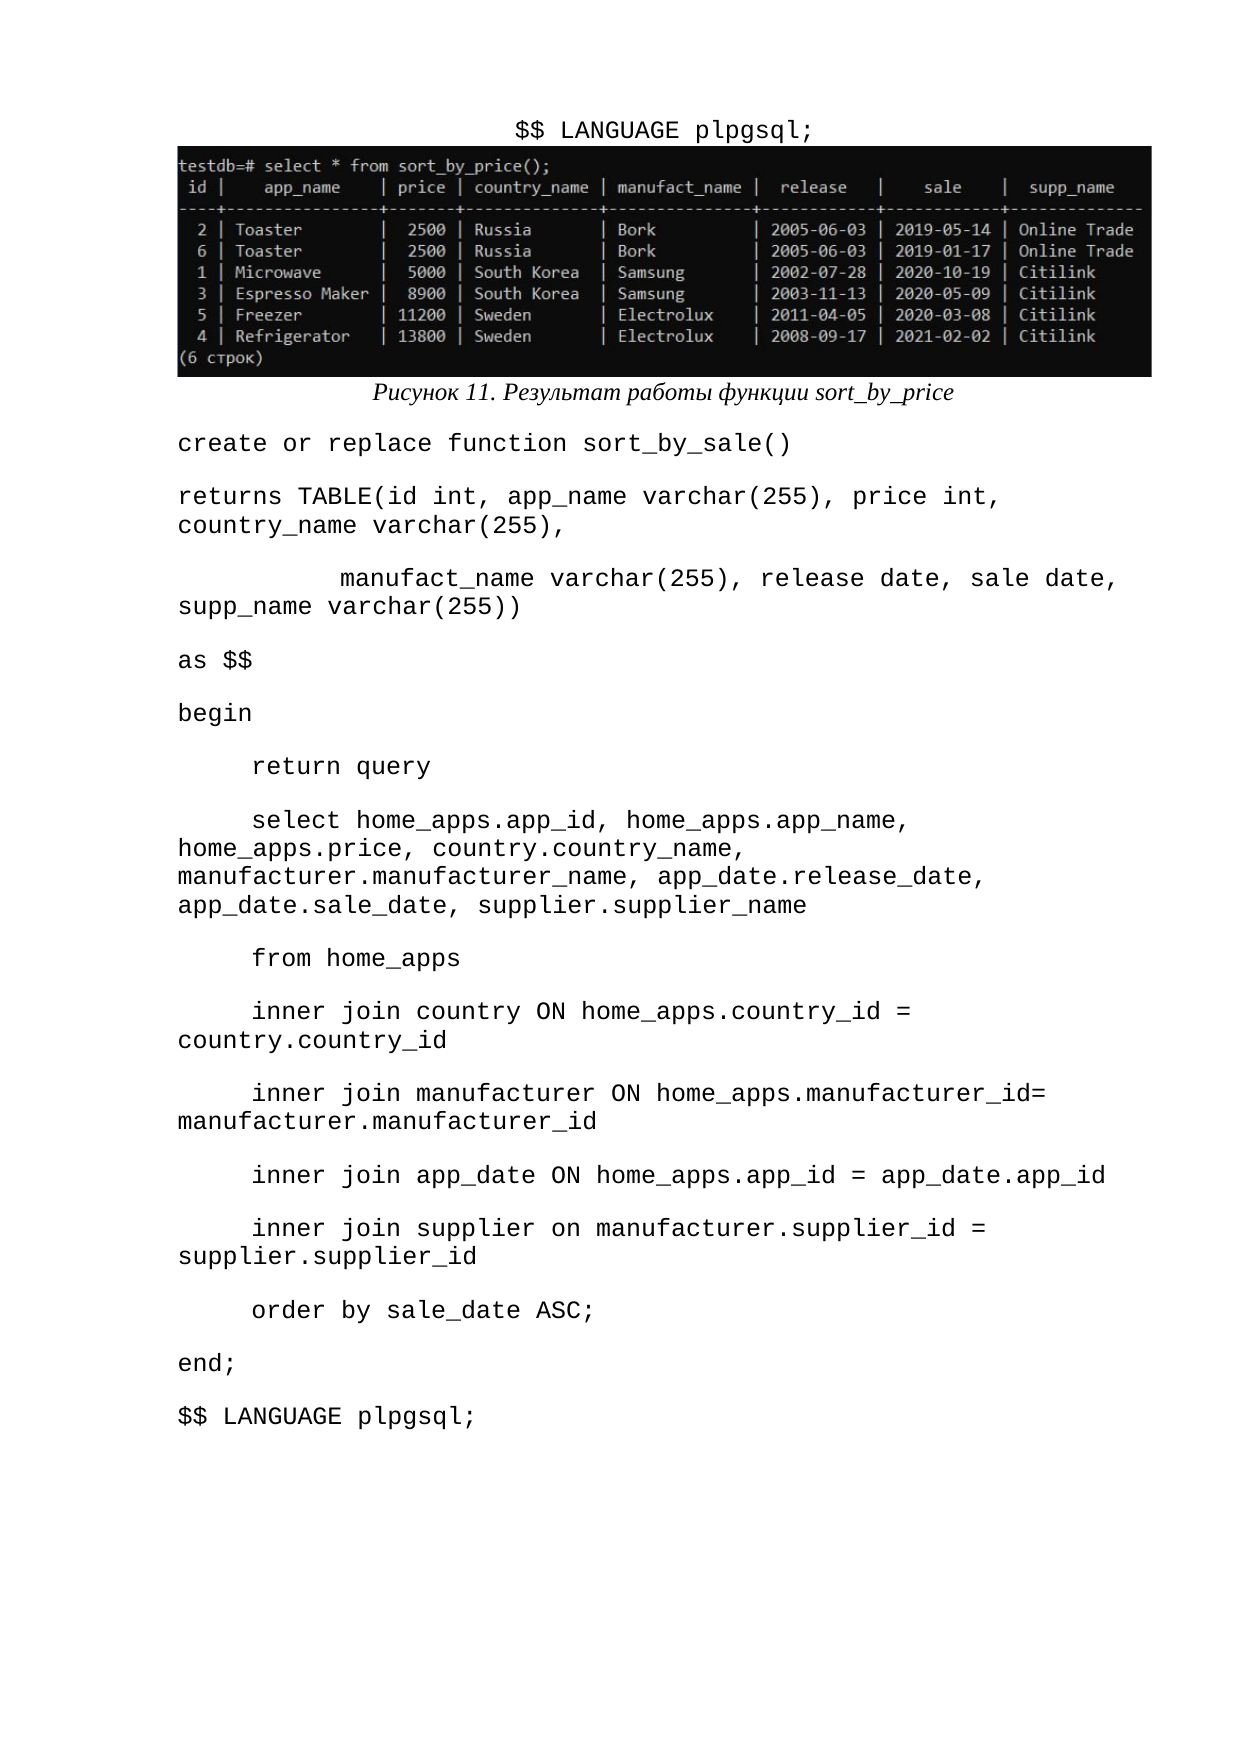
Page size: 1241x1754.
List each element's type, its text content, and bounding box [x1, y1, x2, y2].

picture [177, 146, 1152, 377]
text return query [177, 754, 1152, 782]
text create or replace function sort_by_sale() [177, 431, 1152, 459]
text inner join manufacturer ON home_apps.manufacturer_id= manufacturer.manufacturer_id [177, 1081, 1152, 1137]
text inner join app_date ON home_apps.app_id = app_date.app_id [177, 1162, 1152, 1191]
text manufact_name varchar(255), release date, sale date, supp_name varchar(255)) [177, 566, 1152, 622]
text returns TABLE(id int, app_name varchar(255), price int, country_name varchar(255), [177, 484, 1152, 541]
text select home_apps.app_id, home_apps.app_name, home_apps.price, country.country_name, manufacturer.manufacturer_name, app_date.release_date, app_date.sale_date, supplier.supplier_name [177, 807, 1152, 921]
text as $$ [177, 647, 1152, 676]
text begin [177, 701, 1152, 729]
list Результат работы функции sort_by_price [177, 377, 1152, 406]
text end; [177, 1351, 1152, 1379]
text from home_apps [177, 946, 1152, 974]
text $$ LANGUAGE plpgsql; [177, 1404, 1152, 1432]
text inner join country ON home_apps.country_id = country.country_id [177, 999, 1152, 1056]
text $$ LANGUAGE plpgsql; [177, 118, 1152, 146]
text order by sale_date ASC; [177, 1297, 1152, 1326]
text inner join supplier on manufacturer.supplier_id = supplier.supplier_id [177, 1216, 1152, 1272]
